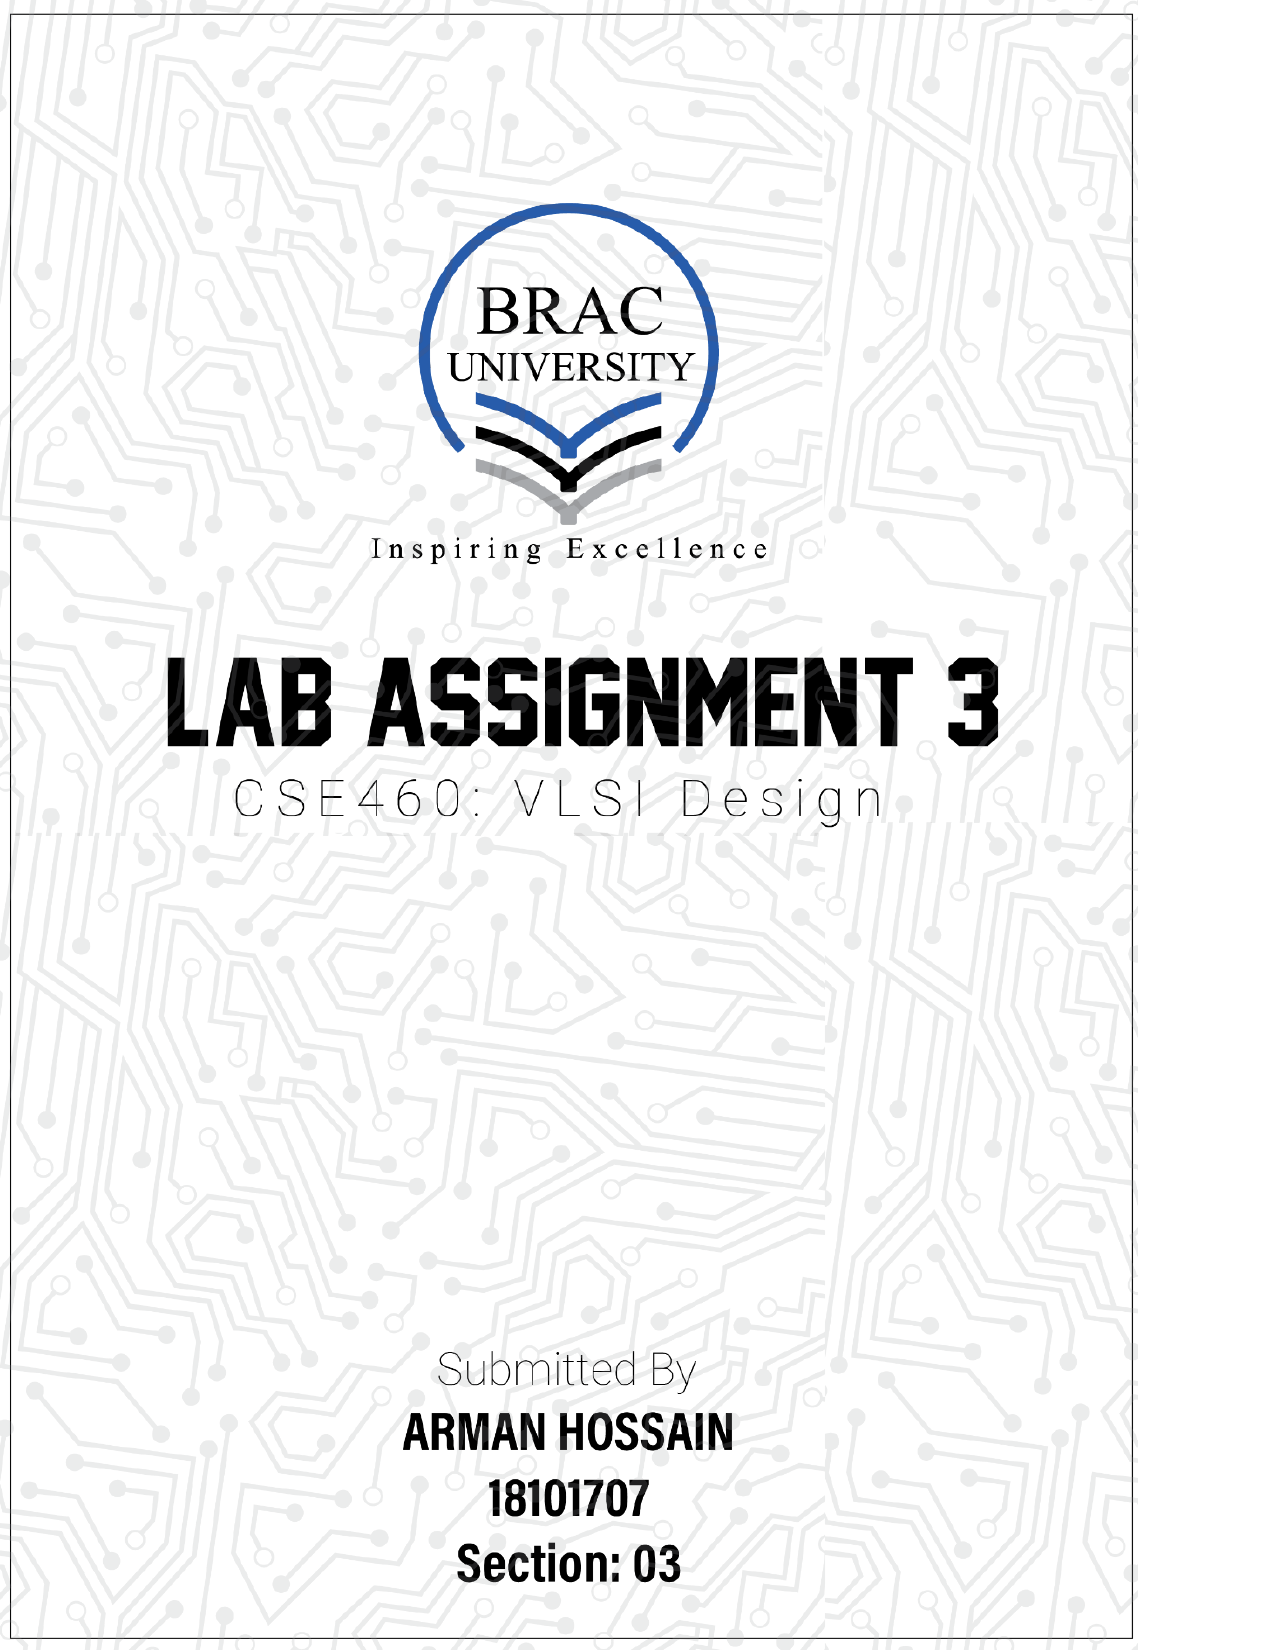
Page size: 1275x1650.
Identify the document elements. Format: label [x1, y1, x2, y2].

picture [0, 0, 1138, 1650]
